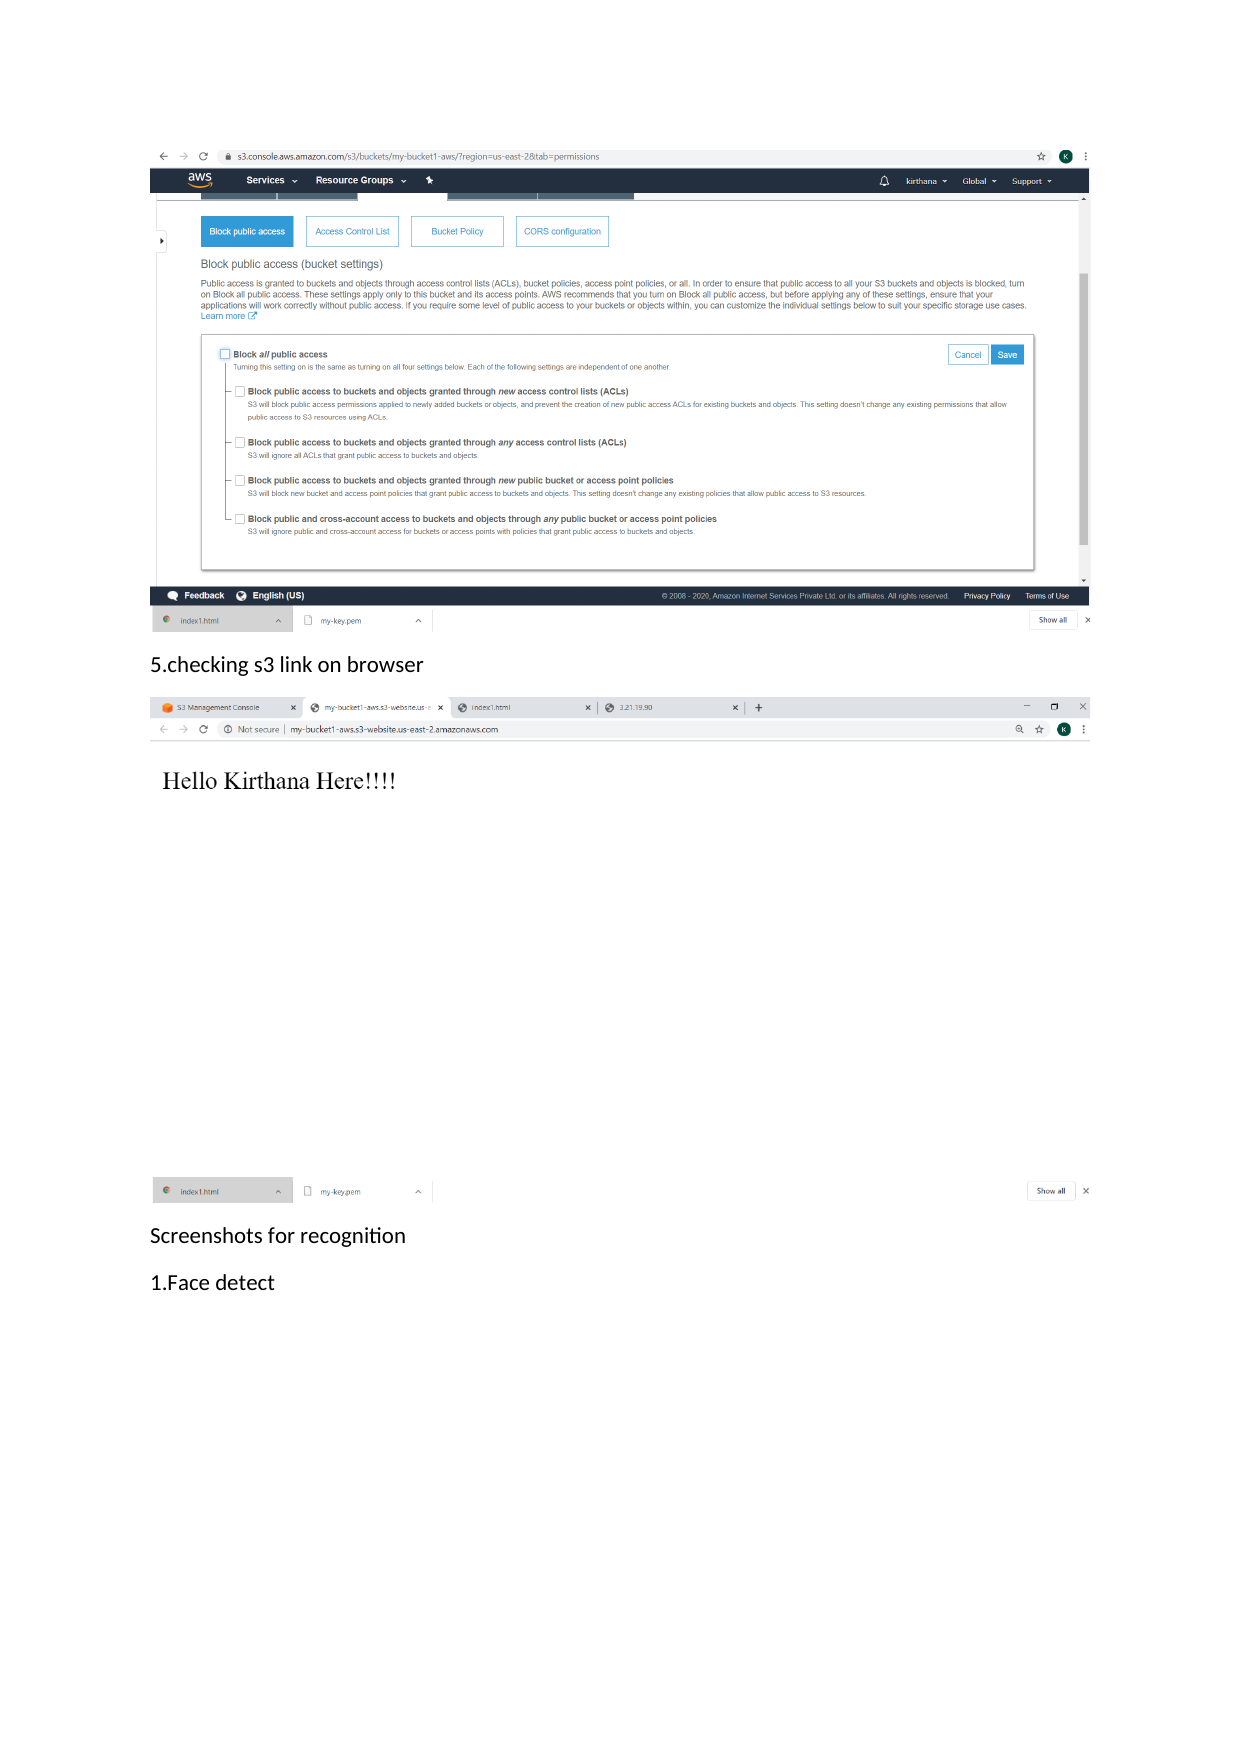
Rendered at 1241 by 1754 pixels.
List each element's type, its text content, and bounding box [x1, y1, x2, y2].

text 1.Face detect [150, 1268, 1090, 1296]
text 5.checking s3 link on browser [150, 650, 1090, 678]
text Screenshots for recognition [150, 1221, 1090, 1249]
picture [150, 697, 1091, 1203]
picture [150, 150, 1091, 632]
